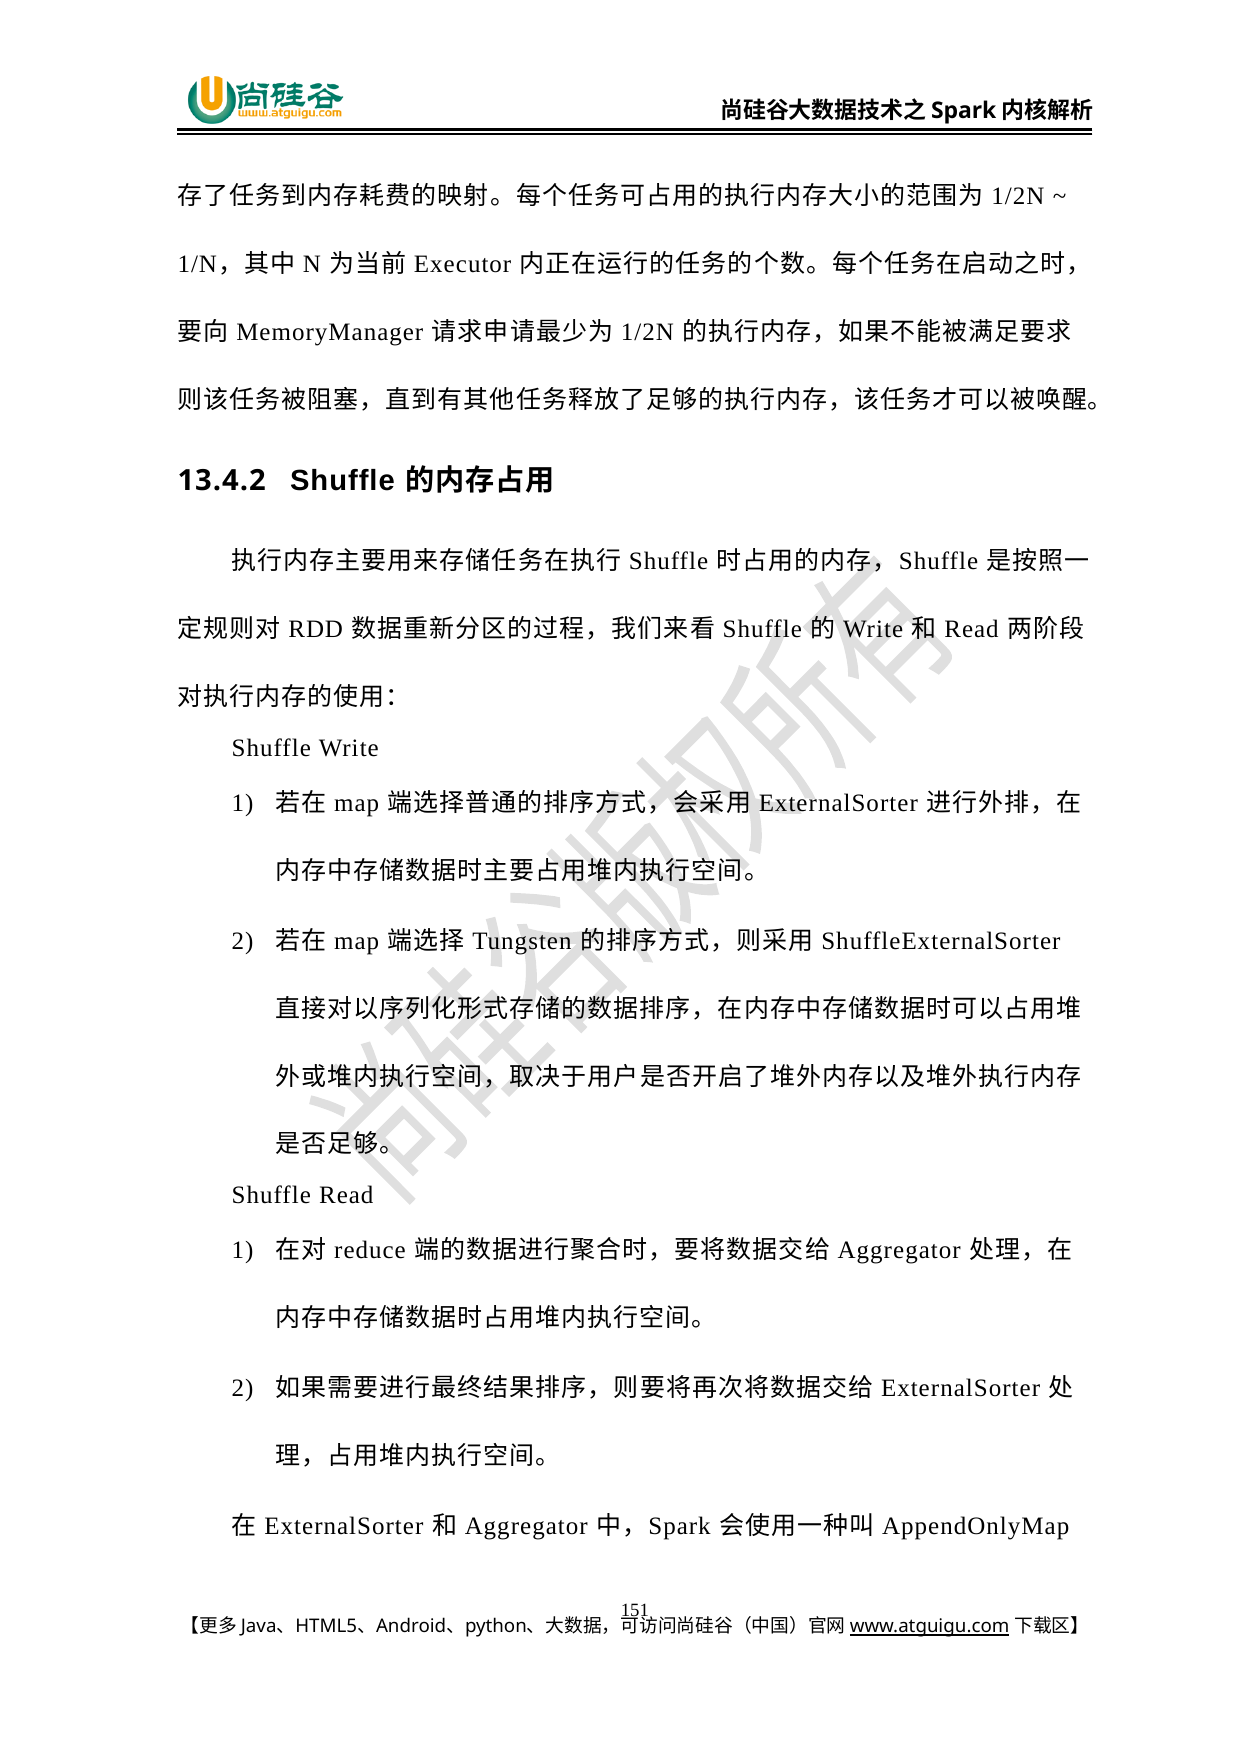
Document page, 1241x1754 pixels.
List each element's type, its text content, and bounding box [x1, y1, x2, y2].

list 若在 map 端选择 Tungsten 的排序方式，则采用 ShuffleExternalSorter 直接对以序列化形式存储的数据排序，在内存中存储数据时可以占用堆外或堆内执行空间，取决于用户是否开启了堆外内存以及堆外执行内存是否足够。 [231, 904, 1092, 1176]
picture [177, 68, 362, 128]
list 若在 map 端选择普通的排序方式，会采用 ExternalSorter 进行外排，在内存中存储数据时主要占用堆内执行空间。 [231, 766, 1092, 902]
text Shuffle Write [177, 730, 1092, 764]
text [177, 1490, 1092, 1558]
list 如果需要进行最终结果排序，则要将再次将数据交给 ExternalSorter 处理，占用堆内执行空间。 [231, 1352, 1092, 1488]
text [177, 160, 1092, 432]
text 执行内存主要用来存储任务在执行 Shuffle 时占用的内存，Shuffle 是按照一定规则对 RDD 数据重新分区的过程，我们来看 Shuffle 的 Write 和 Read 两阶段对执行内存的使用： [177, 524, 1092, 728]
text Shuffle Read [177, 1178, 1092, 1212]
list 在对 reduce 端的数据进行聚合时，要将数据交给 Aggregator 处理，在内存中存储数据时占用堆内执行空间。 [231, 1214, 1092, 1350]
subtitle Shuffle 的内存占用 [177, 444, 1092, 512]
